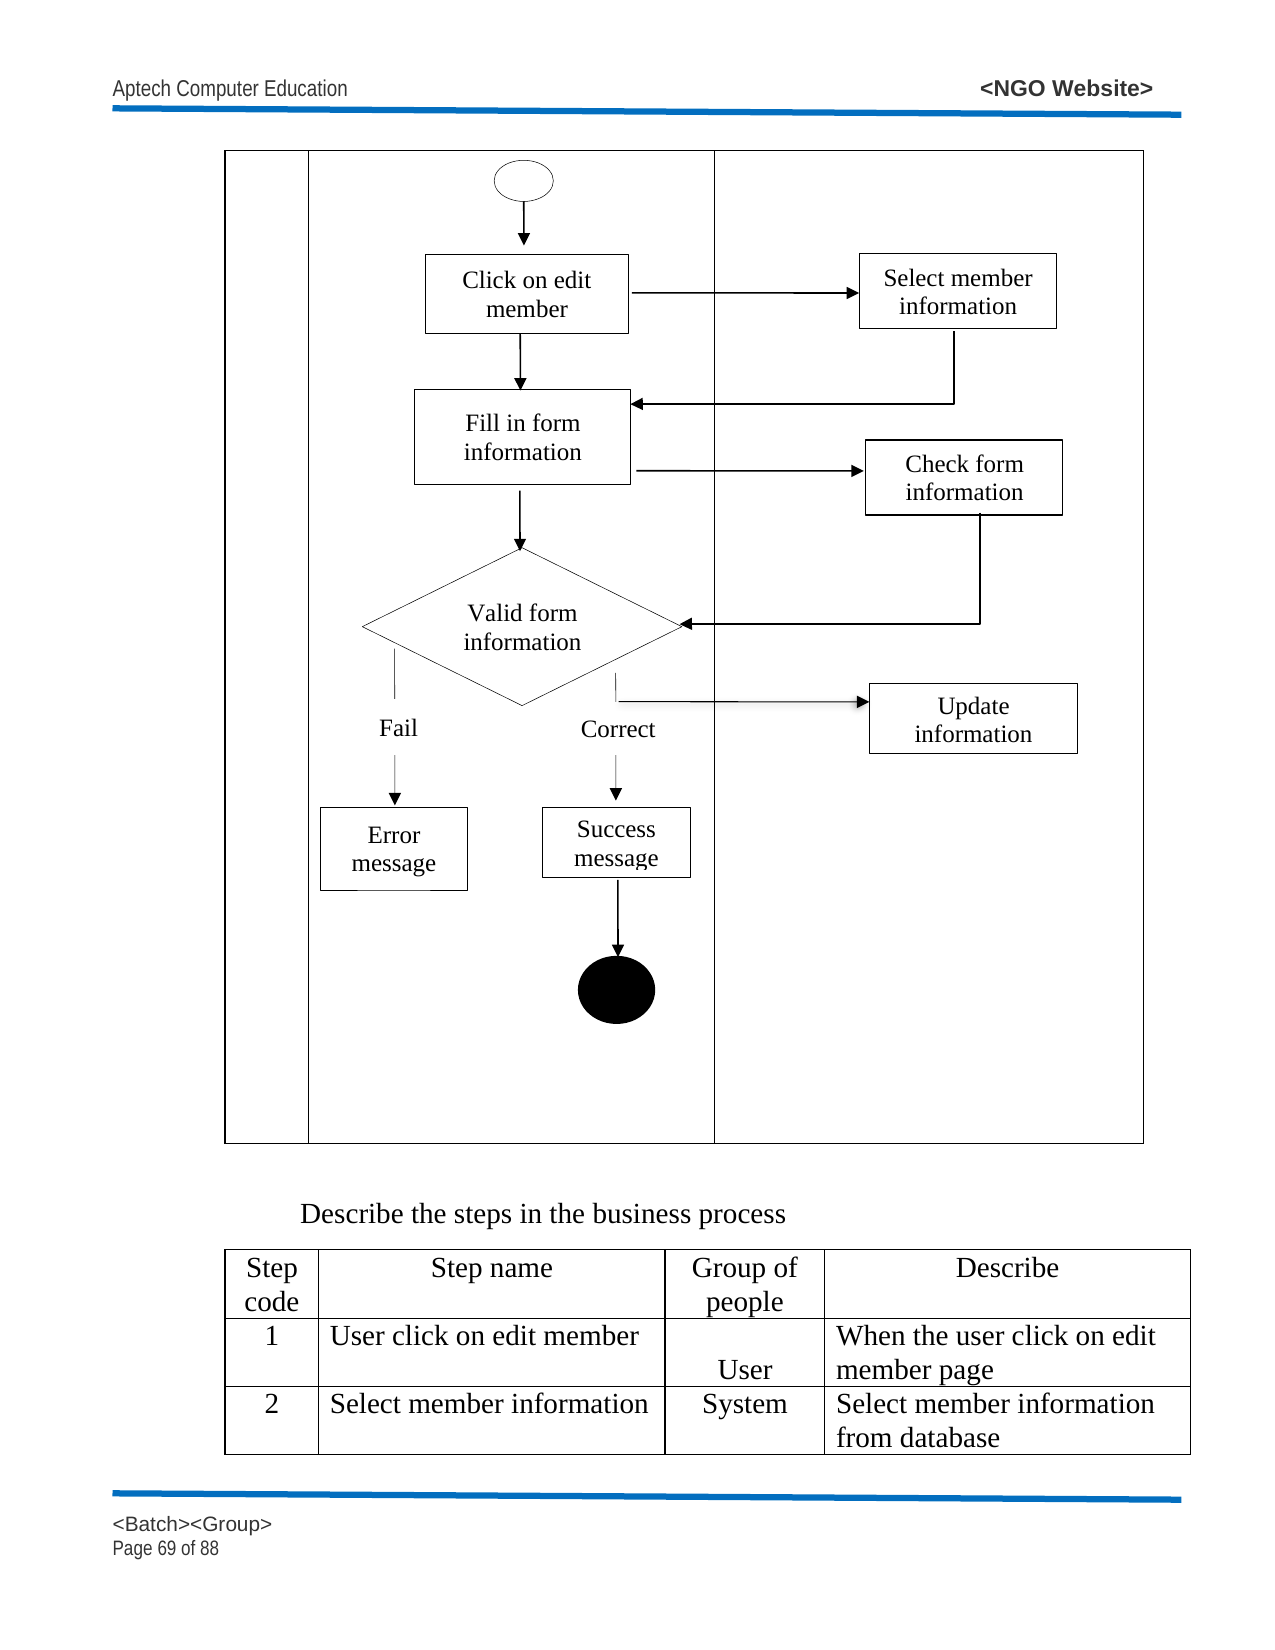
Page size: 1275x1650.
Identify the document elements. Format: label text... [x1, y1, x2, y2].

table_cell User click on edit member [319, 1319, 664, 1386]
table_cell System [666, 1387, 824, 1454]
table_cell User [666, 1319, 824, 1386]
table_cell Select member information from database [825, 1387, 1190, 1454]
table_header Step code [226, 1250, 318, 1317]
table_header Step name [319, 1250, 664, 1317]
table_cell When the user click on edit member page [825, 1319, 1190, 1386]
table_cell [226, 151, 308, 1143]
table_cell [309, 151, 714, 1143]
table_cell 2 [226, 1387, 318, 1454]
table_cell 1 [226, 1319, 318, 1386]
table_header Group of people [666, 1250, 824, 1317]
table_cell Select member information [319, 1387, 664, 1454]
table_cell [715, 151, 1143, 1143]
table_header Describe [825, 1250, 1190, 1317]
text Describe the steps in the business process [300, 1197, 1106, 1230]
